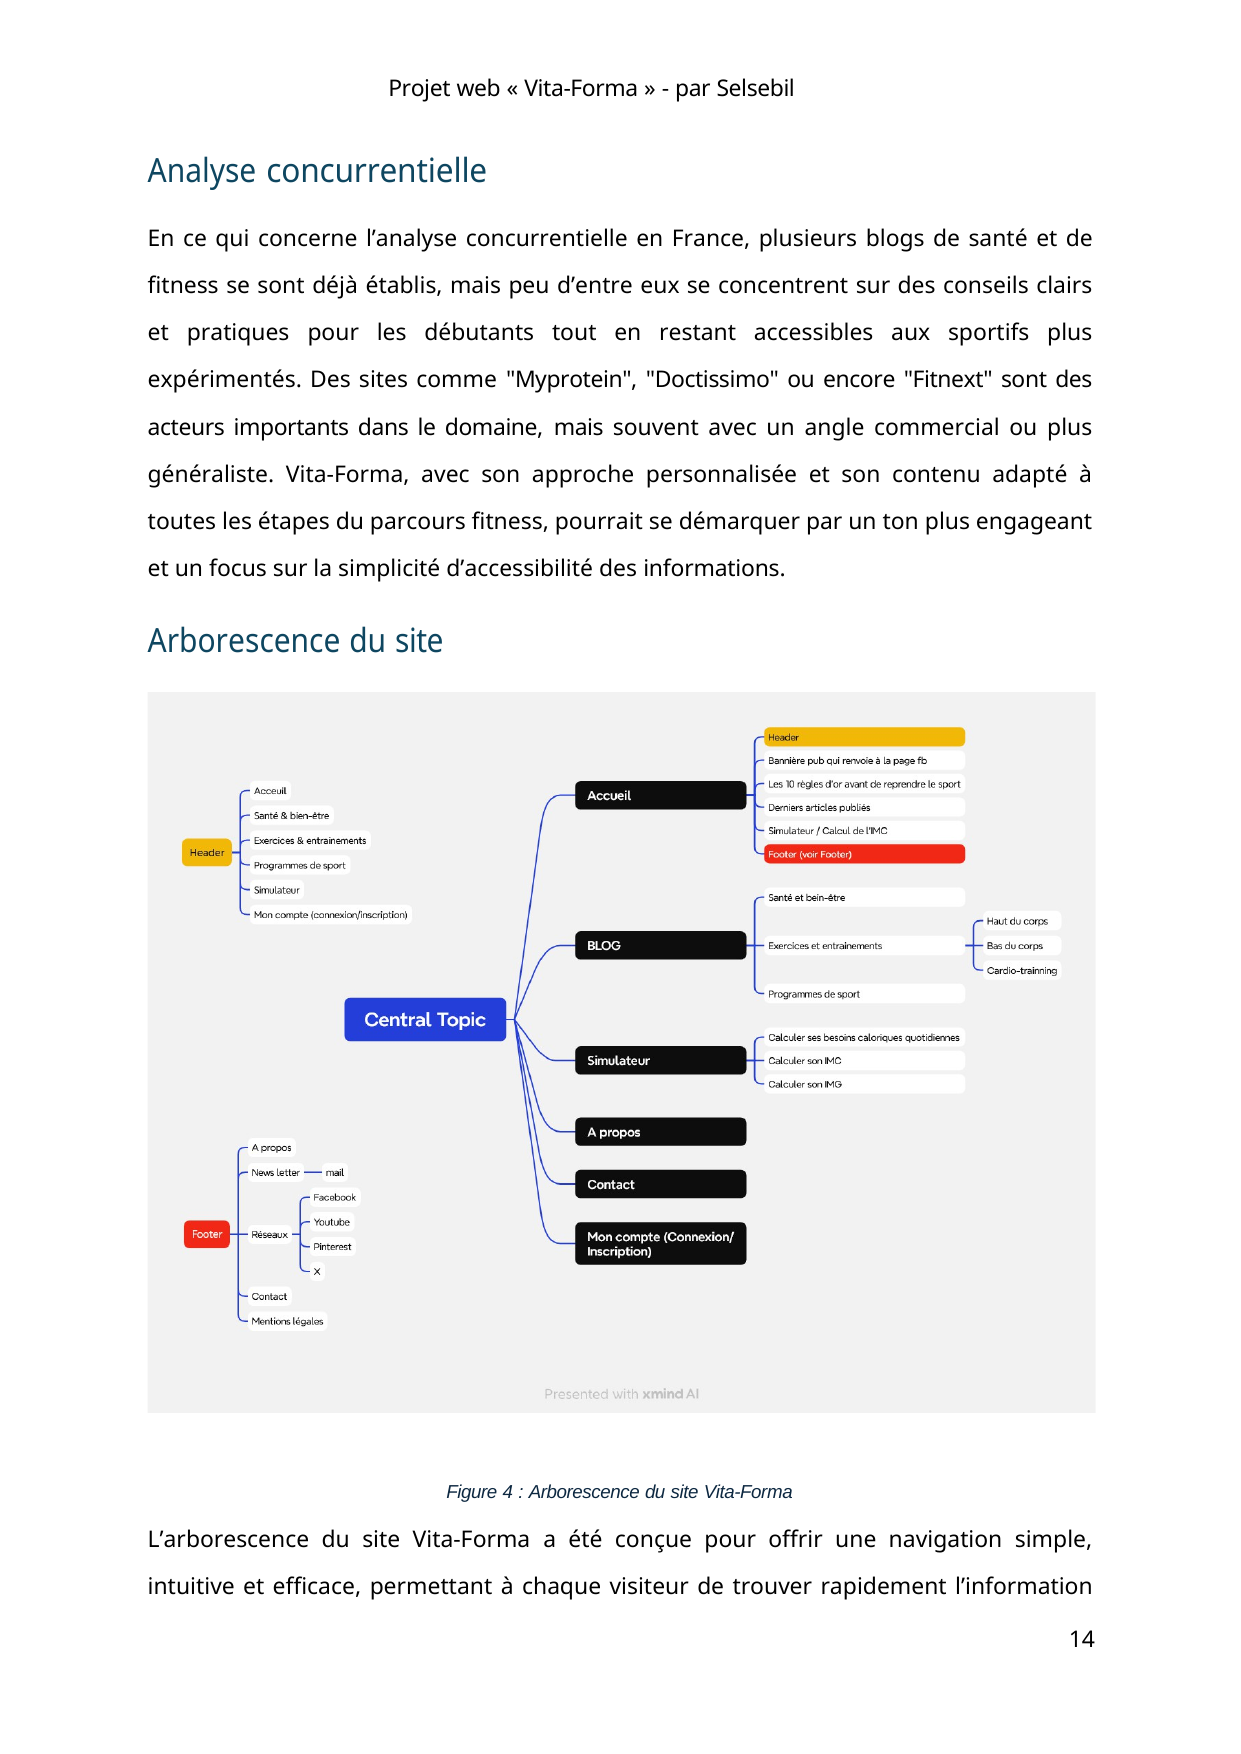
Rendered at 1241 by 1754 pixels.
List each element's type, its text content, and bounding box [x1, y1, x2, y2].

subtitle Arborescence du site [147, 617, 1107, 662]
subtitle Analyse concurrentielle [147, 147, 1107, 193]
picture [147, 692, 1096, 1413]
text En ce qui concerne l’analyse concurrentielle en France, plusieurs blogs de santé et de fitness se sont déjà établis, mais peu d’entre eux se concentrent sur des conseils clairs et pratiques pour les débutants tout en restant accessibles aux sportifs plus expérimentés. Des sites comme "Myprotein", "Doctissimo" ou encore "Fitnext" sont des acteurs importants dans le domaine, mais souvent avec un angle commercial ou plus généraliste. Vita-Forma, avec son approche personnalisée et son contenu adapté à toutes les étapes du parcours fitness, pourrait se démarquer par un ton plus engageant et un focus sur la simplicité d’accessibilité des informations. [147, 222, 1093, 583]
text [147, 1523, 1093, 1601]
text Figure 4 : Arborescence du site Vita-Forma [162, 1481, 1078, 1502]
